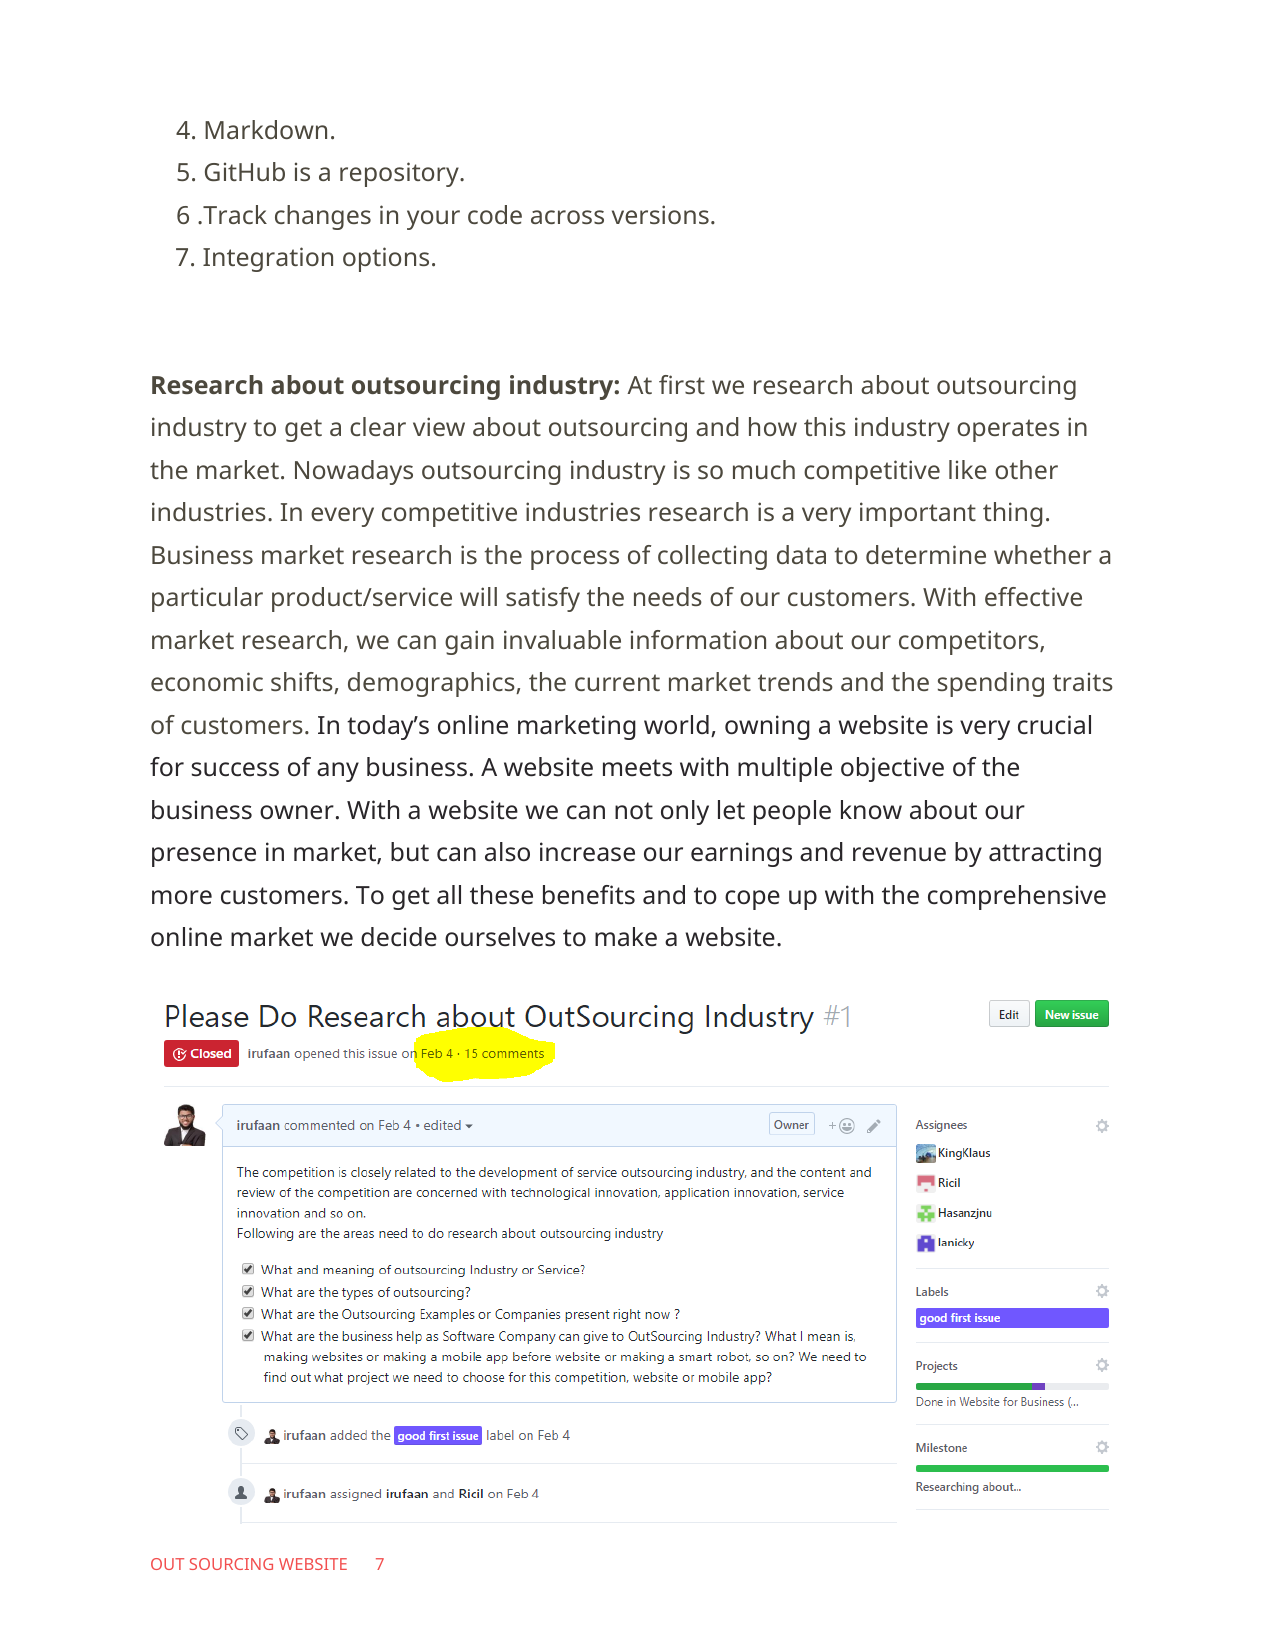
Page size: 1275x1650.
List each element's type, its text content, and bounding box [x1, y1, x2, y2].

picture [150, 995, 1125, 1524]
text 6 .Track changes in your code across versions. [150, 197, 1125, 232]
text 7. Integration options. [150, 240, 1125, 274]
text 4. Markdown. [150, 112, 1125, 147]
text Research about outsourcing industry: At first we research about outsourcing industry to get a clear view about outsourcing and how this industry operates in the market. Nowadays outsourcing industry is so much competitive like other industries. In every competitive industries research is a very important thing. Business market research is the process of collecting data to determine whether a particular product/service will satisfy the needs of our customers. With effective market research, we can gain invaluable information about our competitors, economic shifts, demographics, the current market trends and the spending traits of customers. In today’s online marketing world, owning a website is very crucial for success of any business. A website meets with multiple objective of the business owner. With a website we can not only let people know about our presence in market, but can also increase our earnings and revenue by attracting more customers. To get all these benefits and to cope up with the comprehensive online market we decide ourselves to make a website. [150, 367, 1125, 954]
text 5. GitHub is a repository. [150, 155, 1125, 189]
